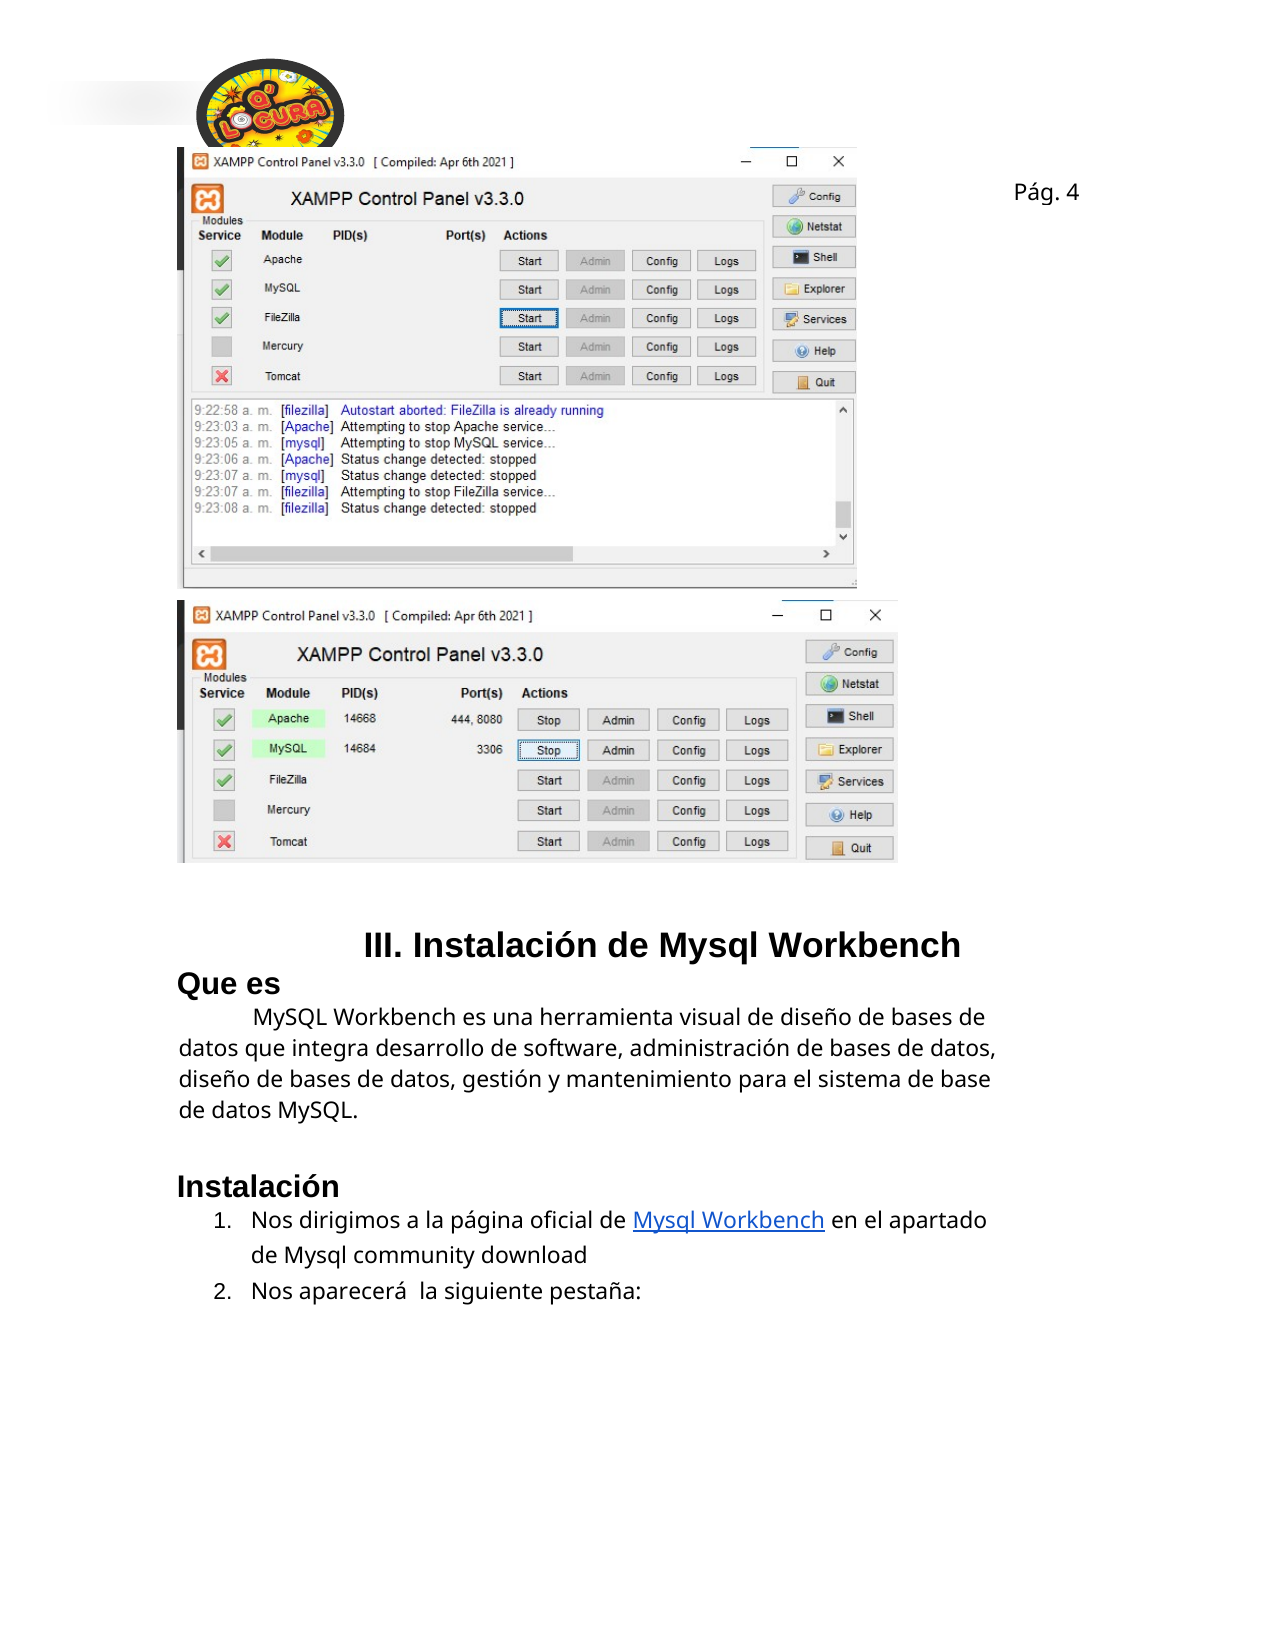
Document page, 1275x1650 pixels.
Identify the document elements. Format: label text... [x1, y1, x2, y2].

list Nos aparecerá la siguiente pestaña: [213, 1275, 1014, 1306]
subtitle III. Instalación de Mysql Workbench [177, 924, 1098, 965]
picture [177, 600, 898, 863]
list Nos dirigimos a la página oficial de Mysql Workbench en el apartado de Mysql community download [213, 1203, 1014, 1270]
picture [177, 70, 857, 589]
subtitle Que es [177, 965, 1098, 1001]
text MySQL Workbench es una herramienta visual de diseño de bases de datos que integra desarrollo de software, administración de bases de datos, diseño de bases de datos, gestión y mantenimiento para el sistema de base de datos MySQL. [178, 1001, 1014, 1126]
subtitle Instalación [177, 1168, 1098, 1203]
